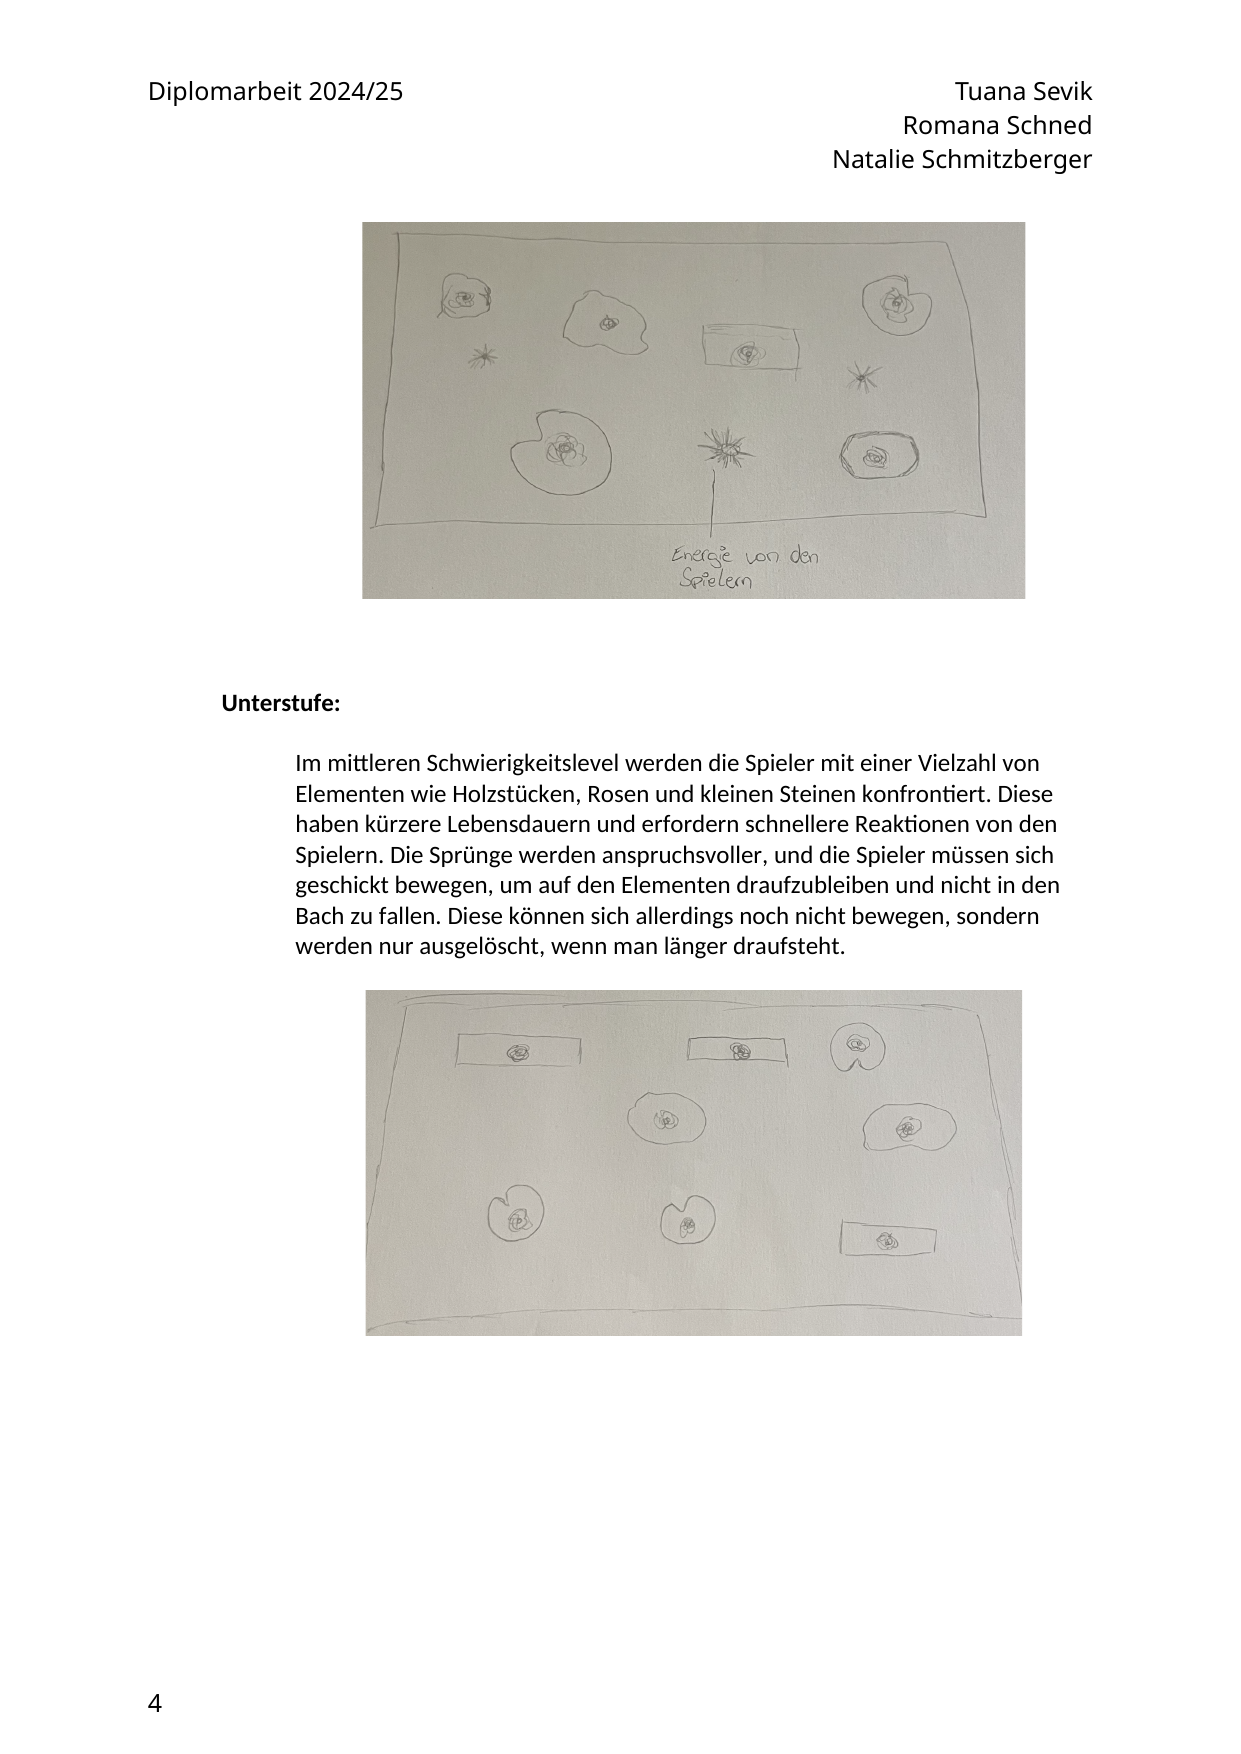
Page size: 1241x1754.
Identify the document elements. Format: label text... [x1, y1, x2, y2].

text Unterstufe: [221, 688, 1093, 718]
picture [362, 222, 1026, 599]
picture [365, 990, 1023, 1336]
text Im mittleren Schwierigkeitslevel werden die Spieler mit einer Vielzahl von Elementen wie Holzstücken, Rosen und kleinen Steinen konfrontiert. Diese haben kürzere Lebensdauern und erfordern schnellere Reaktionen von den Spielern. Die Sprünge werden anspruchsvoller, und die Spieler müssen sich geschickt bewegen, um auf den Elementen draufzubleiben und nicht in den Bach zu fallen. Diese können sich allerdings noch nicht bewegen, sondern werden nur ausgelöscht, wenn man länger draufsteht. [295, 747, 1093, 961]
